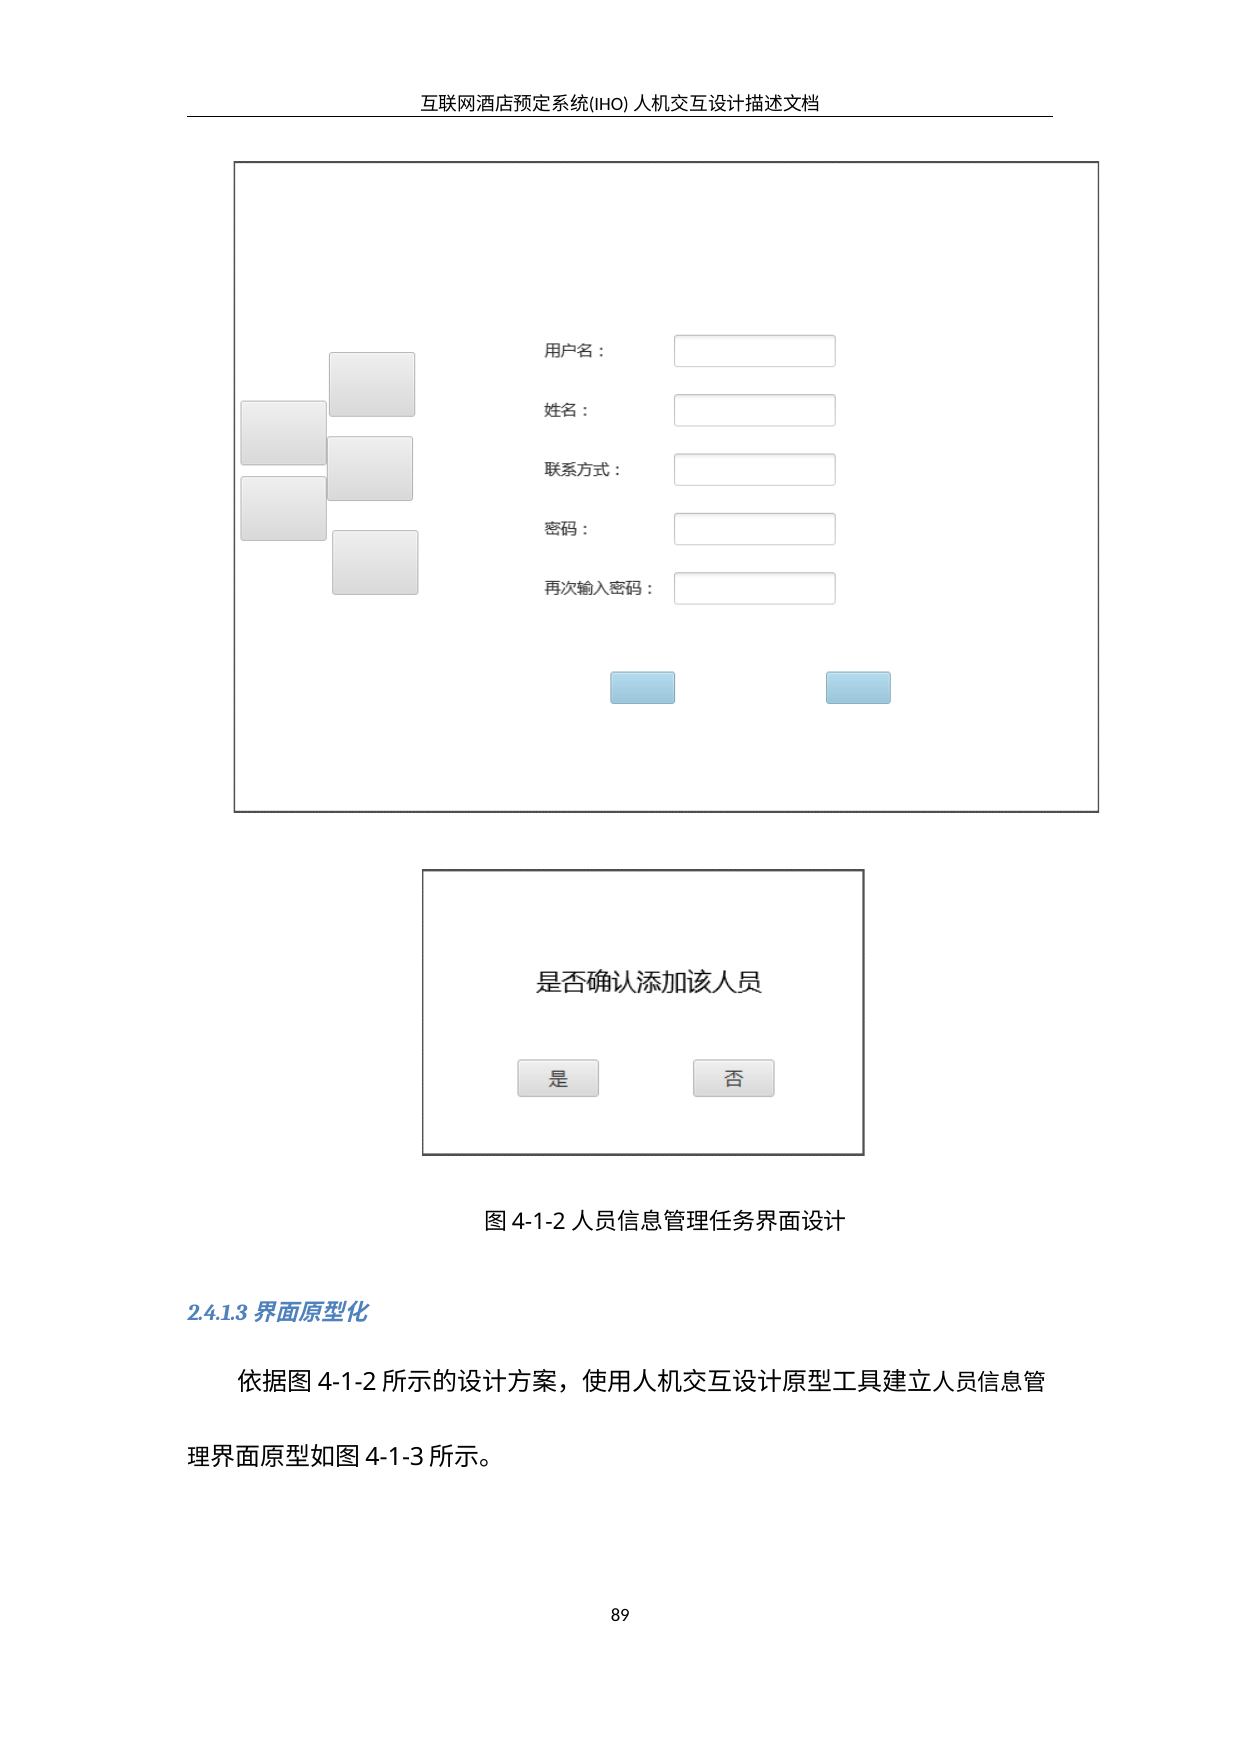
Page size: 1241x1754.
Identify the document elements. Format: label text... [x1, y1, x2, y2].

text 依据图4-1-2所示的设计方案，使用人机交互设计原型工具建立人员信息管理界面原型如图4-1-3所示。 [187, 1347, 1053, 1487]
picture [422, 869, 865, 1156]
subtitle 2.4.1.3 界面原型化 [187, 1278, 1053, 1343]
picture [233, 161, 1100, 813]
text 图4-1-2 人员信息管理任务界面设计 [232, 1187, 1053, 1252]
